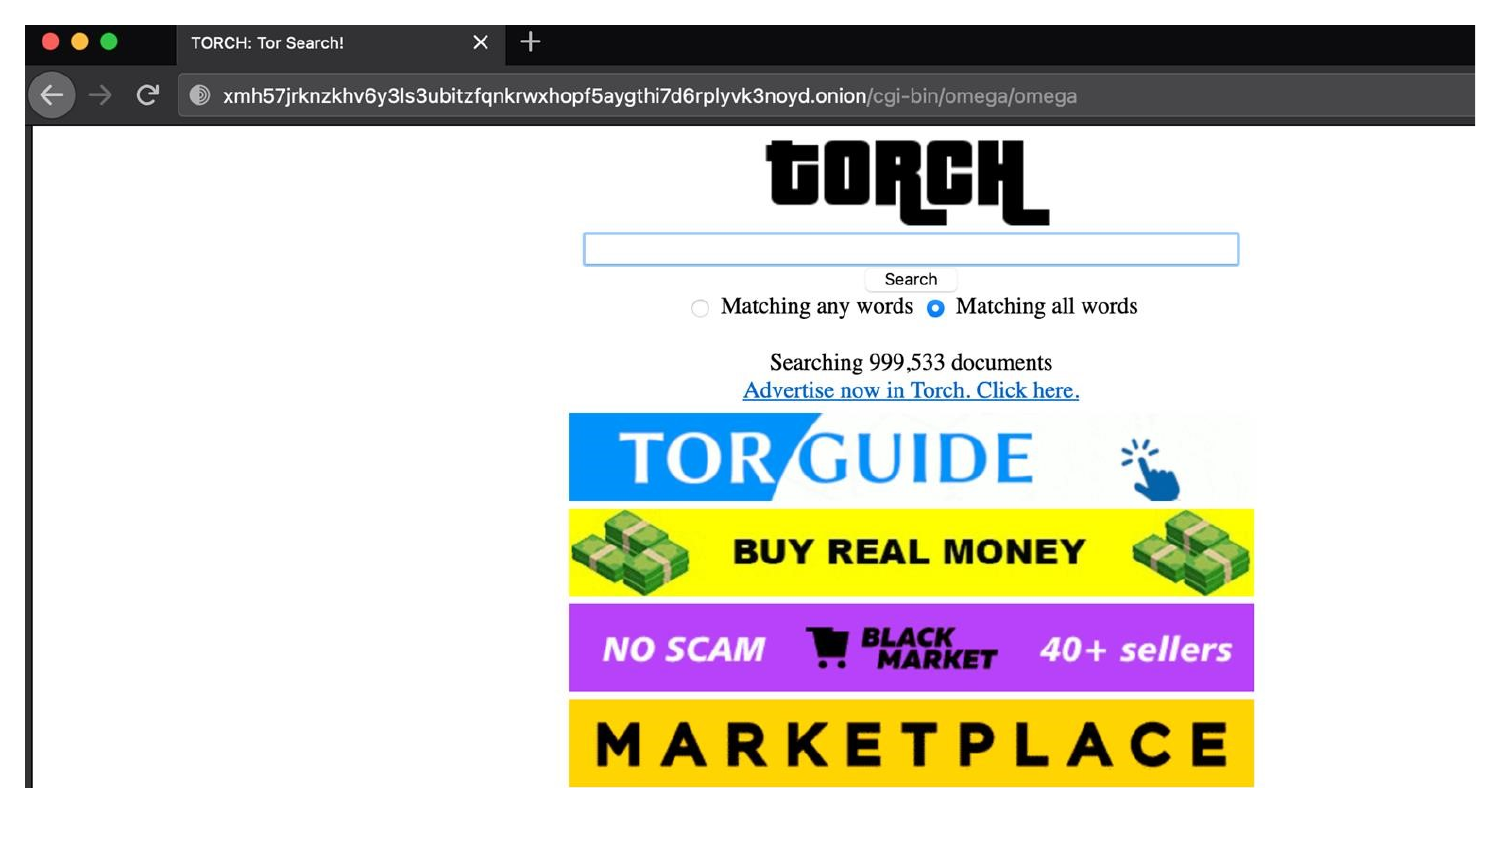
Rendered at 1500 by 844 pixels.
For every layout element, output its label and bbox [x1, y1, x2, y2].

picture [25, 25, 1475, 788]
